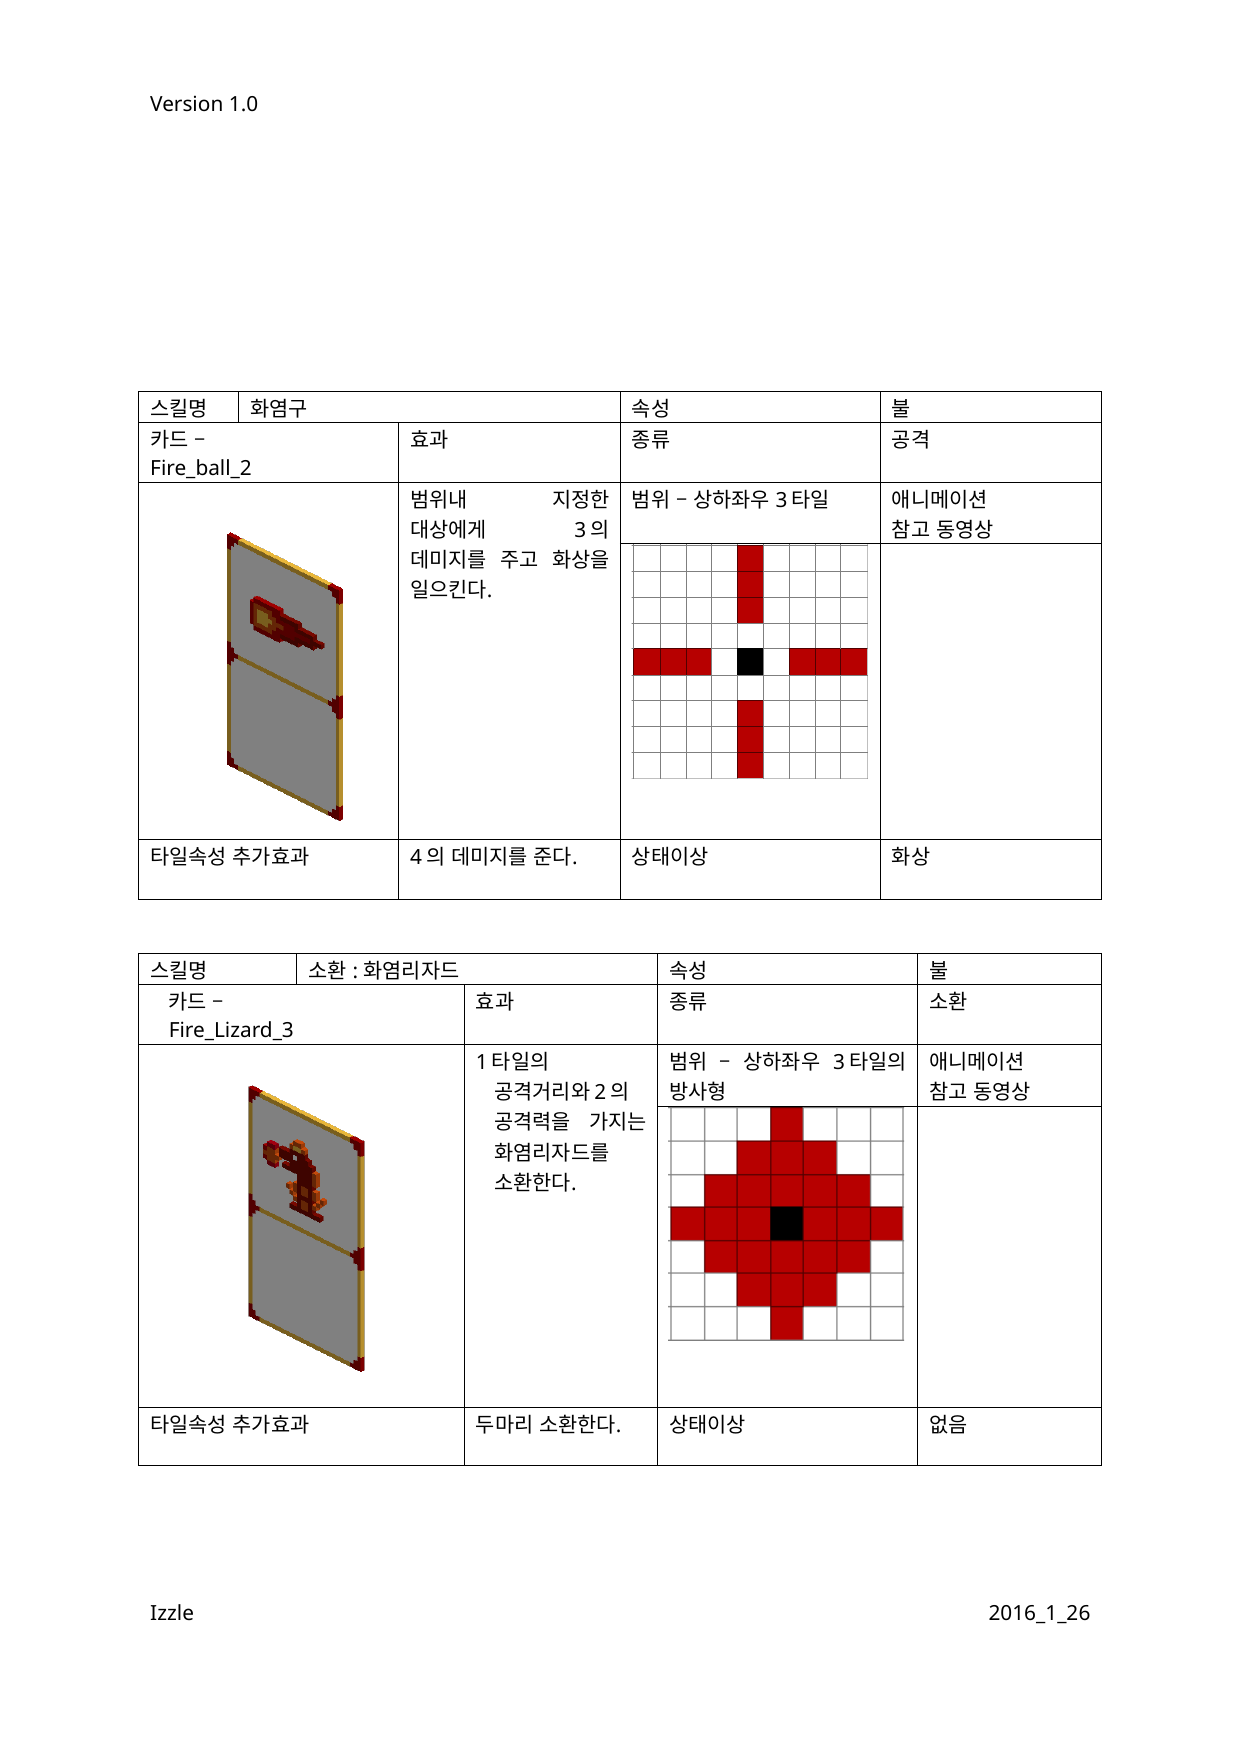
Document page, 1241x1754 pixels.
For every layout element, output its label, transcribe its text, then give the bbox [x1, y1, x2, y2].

table_header 스킬명 [139, 392, 238, 422]
table_cell 카드 – Fire_Lizard_3 [139, 985, 464, 1044]
picture [188, 1070, 425, 1387]
table_header 속성 [621, 392, 880, 422]
table_cell 종류 [658, 985, 917, 1044]
picture [668, 1107, 905, 1341]
table_cell 효과 [399, 423, 620, 482]
table_cell 화상 [881, 840, 1101, 898]
table_cell 효과 [465, 985, 657, 1044]
table_cell 애니메이션 참고 동영상 [881, 483, 1101, 543]
table_header 화염구 [239, 392, 620, 422]
table_cell [918, 1107, 1101, 1407]
picture [631, 544, 868, 779]
table_cell 타일속성 추가효과 [139, 840, 398, 898]
table_cell 종류 [621, 423, 880, 482]
table_header 스킬명 [139, 954, 296, 984]
table_cell 범위 – 상하좌우 3타일의 방사형 [658, 1045, 917, 1106]
table_cell 범위 – 상하좌우 3타일 [621, 483, 880, 543]
table_header 소환 : 화염리자드 [297, 954, 657, 984]
picture [162, 522, 399, 840]
table_cell 상태이상 [658, 1408, 917, 1464]
table_header 불 [918, 954, 1101, 984]
table_cell [658, 1107, 917, 1407]
table_cell 범위내 지정한 대상에게 3의 데미지를 주고 화상을 일으킨다. [399, 483, 620, 839]
table_cell [621, 544, 880, 839]
table_cell 상태이상 [621, 840, 880, 898]
table_cell 애니메이션 참고 동영상 [918, 1045, 1101, 1106]
table_header 불 [881, 392, 1101, 422]
table_cell 카드 – Fire_ball_2 [139, 423, 398, 482]
table_cell 없음 [918, 1408, 1101, 1464]
table_cell [881, 544, 1101, 839]
table_cell [139, 1045, 464, 1407]
table_cell 두마리 소환한다. [465, 1408, 657, 1464]
table_cell 타일속성 추가효과 [139, 1408, 464, 1464]
table_header 속성 [658, 954, 917, 984]
table_cell [139, 483, 398, 839]
table_cell 1타일의 공격거리와2의 공격력을 가지는 화염리자드를 소환한다. [465, 1045, 657, 1407]
table_cell 4의 데미지를 준다. [399, 840, 620, 898]
table_cell 공격 [881, 423, 1101, 482]
table_cell 소환 [918, 985, 1101, 1044]
